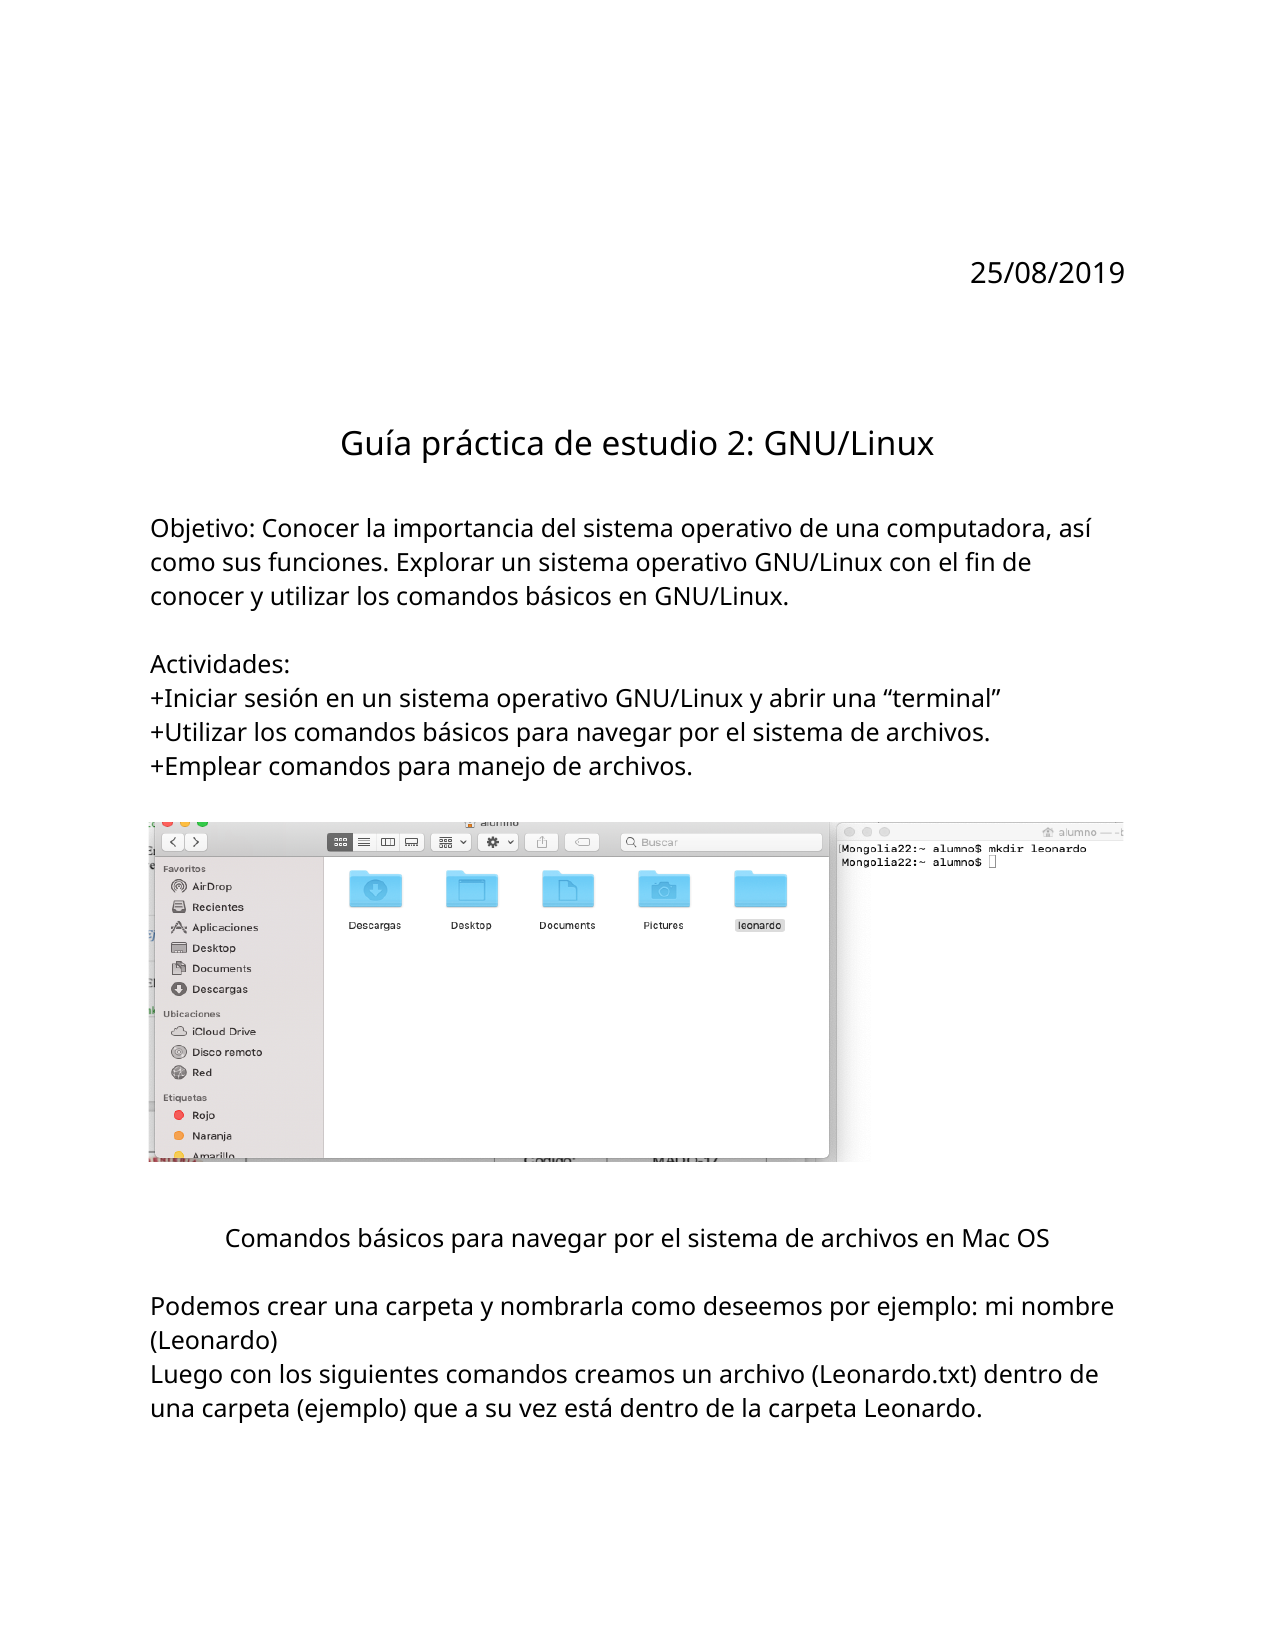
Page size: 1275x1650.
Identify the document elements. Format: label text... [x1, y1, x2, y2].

text +Iniciar sesión en un sistema operativo GNU/Linux y abrir una “terminal” [150, 681, 1125, 715]
text Comandos básicos para navegar por el sistema de archivos en Mac OS [150, 1221, 1125, 1254]
text Actividades: [150, 647, 1125, 681]
text Objetivo: Conocer la importancia del sistema operativo de una computadora, así como sus funciones. Explorar un sistema operativo GNU/Linux con el fin de conocer y utilizar los comandos básicos en GNU/Linux. [150, 511, 1125, 613]
picture [148, 822, 1124, 1162]
text Guía práctica de estudio 2: GNU/Linux [150, 420, 1125, 465]
text +Utilizar los comandos básicos para navegar por el sistema de archivos. [150, 715, 1125, 749]
text Podemos crear una carpeta y nombrarla como deseemos por ejemplo: mi nombre (Leonardo) [150, 1289, 1125, 1357]
text Luego con los siguientes comandos creamos un archivo (Leonardo.txt) dentro de una carpeta (ejemplo) que a su vez está dentro de la carpeta Leonardo. [150, 1357, 1125, 1425]
text 25/08/2019 [150, 252, 1125, 292]
